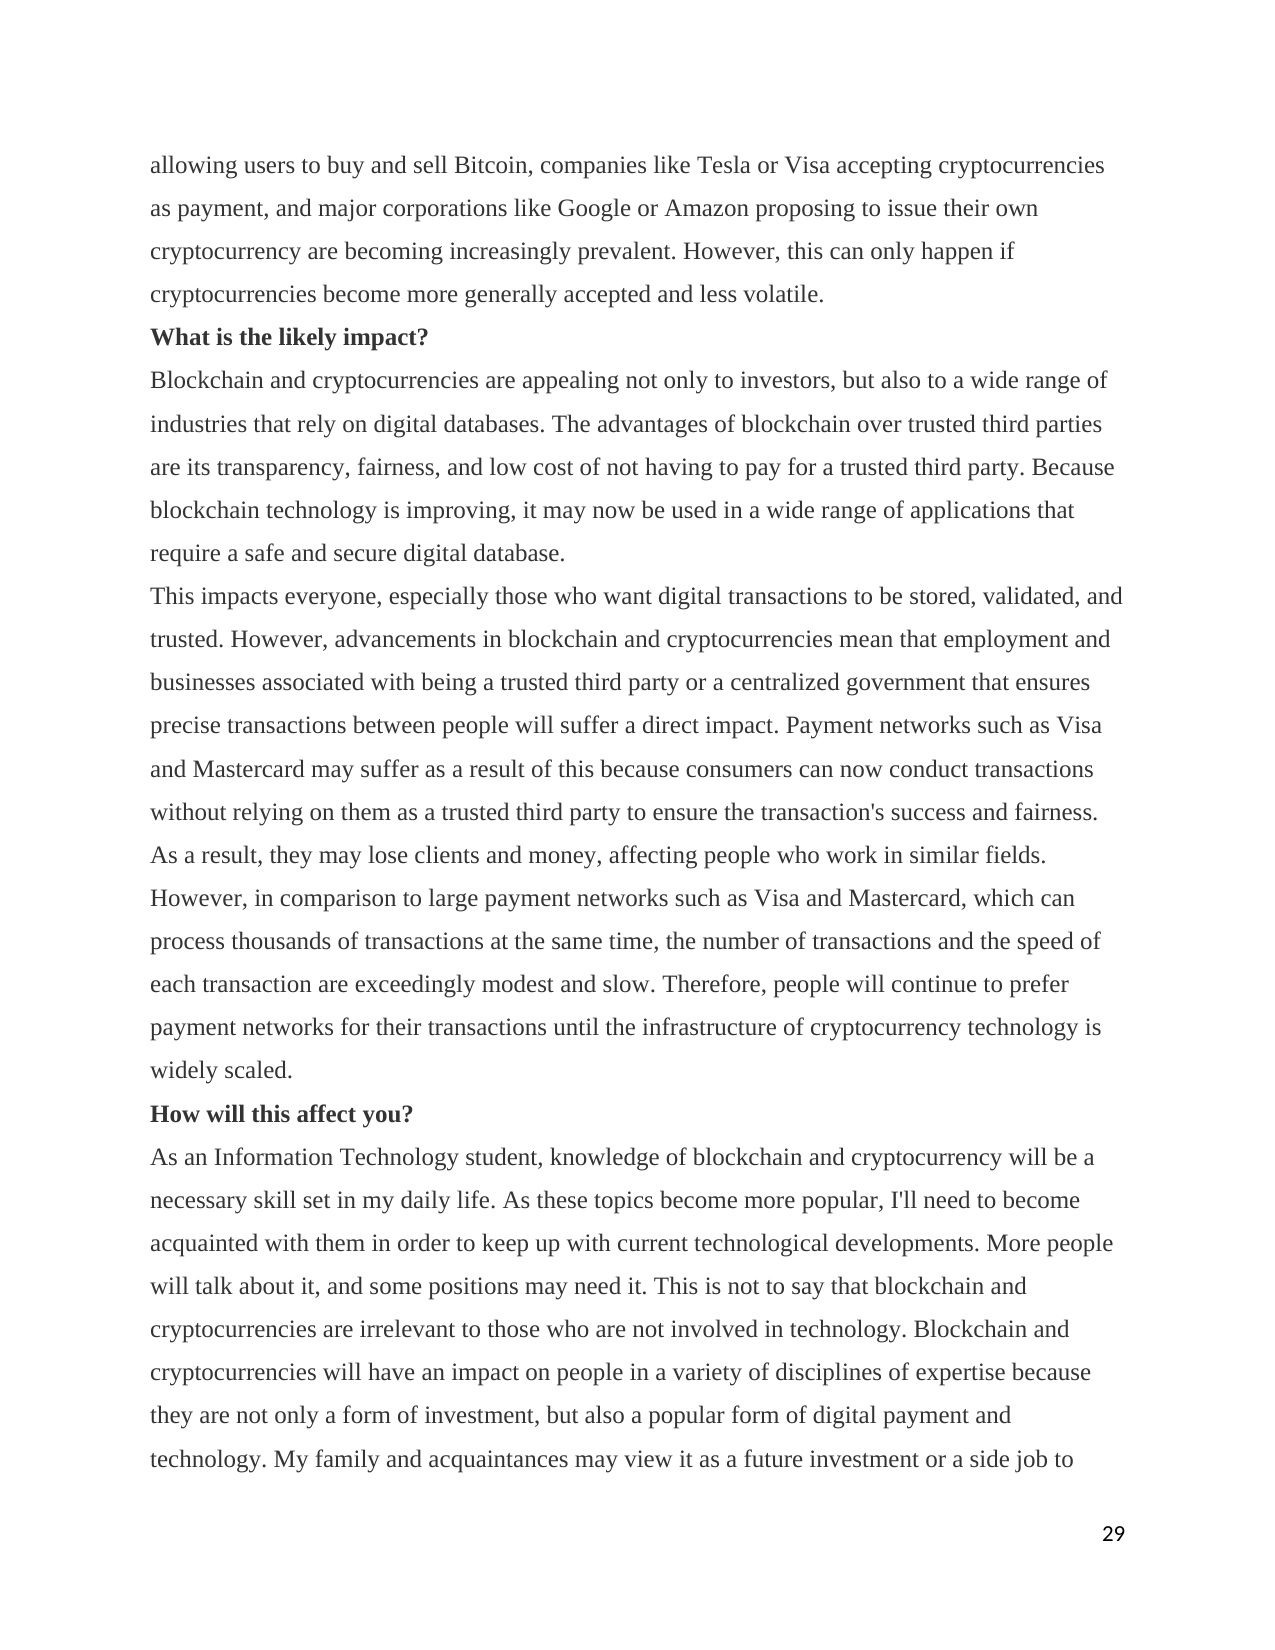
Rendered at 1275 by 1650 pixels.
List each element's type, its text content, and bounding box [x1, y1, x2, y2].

text How will this affect you? [150, 1099, 1125, 1127]
text What is the likely impact? [150, 322, 1125, 351]
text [150, 150, 1125, 308]
text Blockchain and cryptocurrencies are appealing not only to investors, but also to a wide range of industries that rely on digital databases. The advantages of blockchain over trusted third parties are its transparency, fairness, and low cost of not having to pay for a trusted third party. Because blockchain technology is improving, it may now be used in a wide range of applications that require a safe and secure digital database. [150, 366, 1125, 567]
text This impacts everyone, especially those who want digital transactions to be stored, validated, and trusted. However, advancements in blockchain and cryptocurrencies mean that employment and businesses associated with being a trusted third party or a centralized government that ensures precise transactions between people will suffer a direct impact. Payment networks such as Visa and Mastercard may suffer as a result of this because consumers can now conduct transactions without relying on them as a trusted third party to ensure the transaction's success and fairness. As a result, they may lose clients and money, affecting people who work in similar fields. However, in comparison to large payment networks such as Visa and Mastercard, which can process thousands of transactions at the same time, the number of transactions and the speed of each transaction are exceedingly modest and slow. Therefore, people will continue to prefer payment networks for their transactions until the infrastructure of cryptocurrency technology is widely scaled. [150, 581, 1125, 1084]
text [150, 1142, 1125, 1472]
